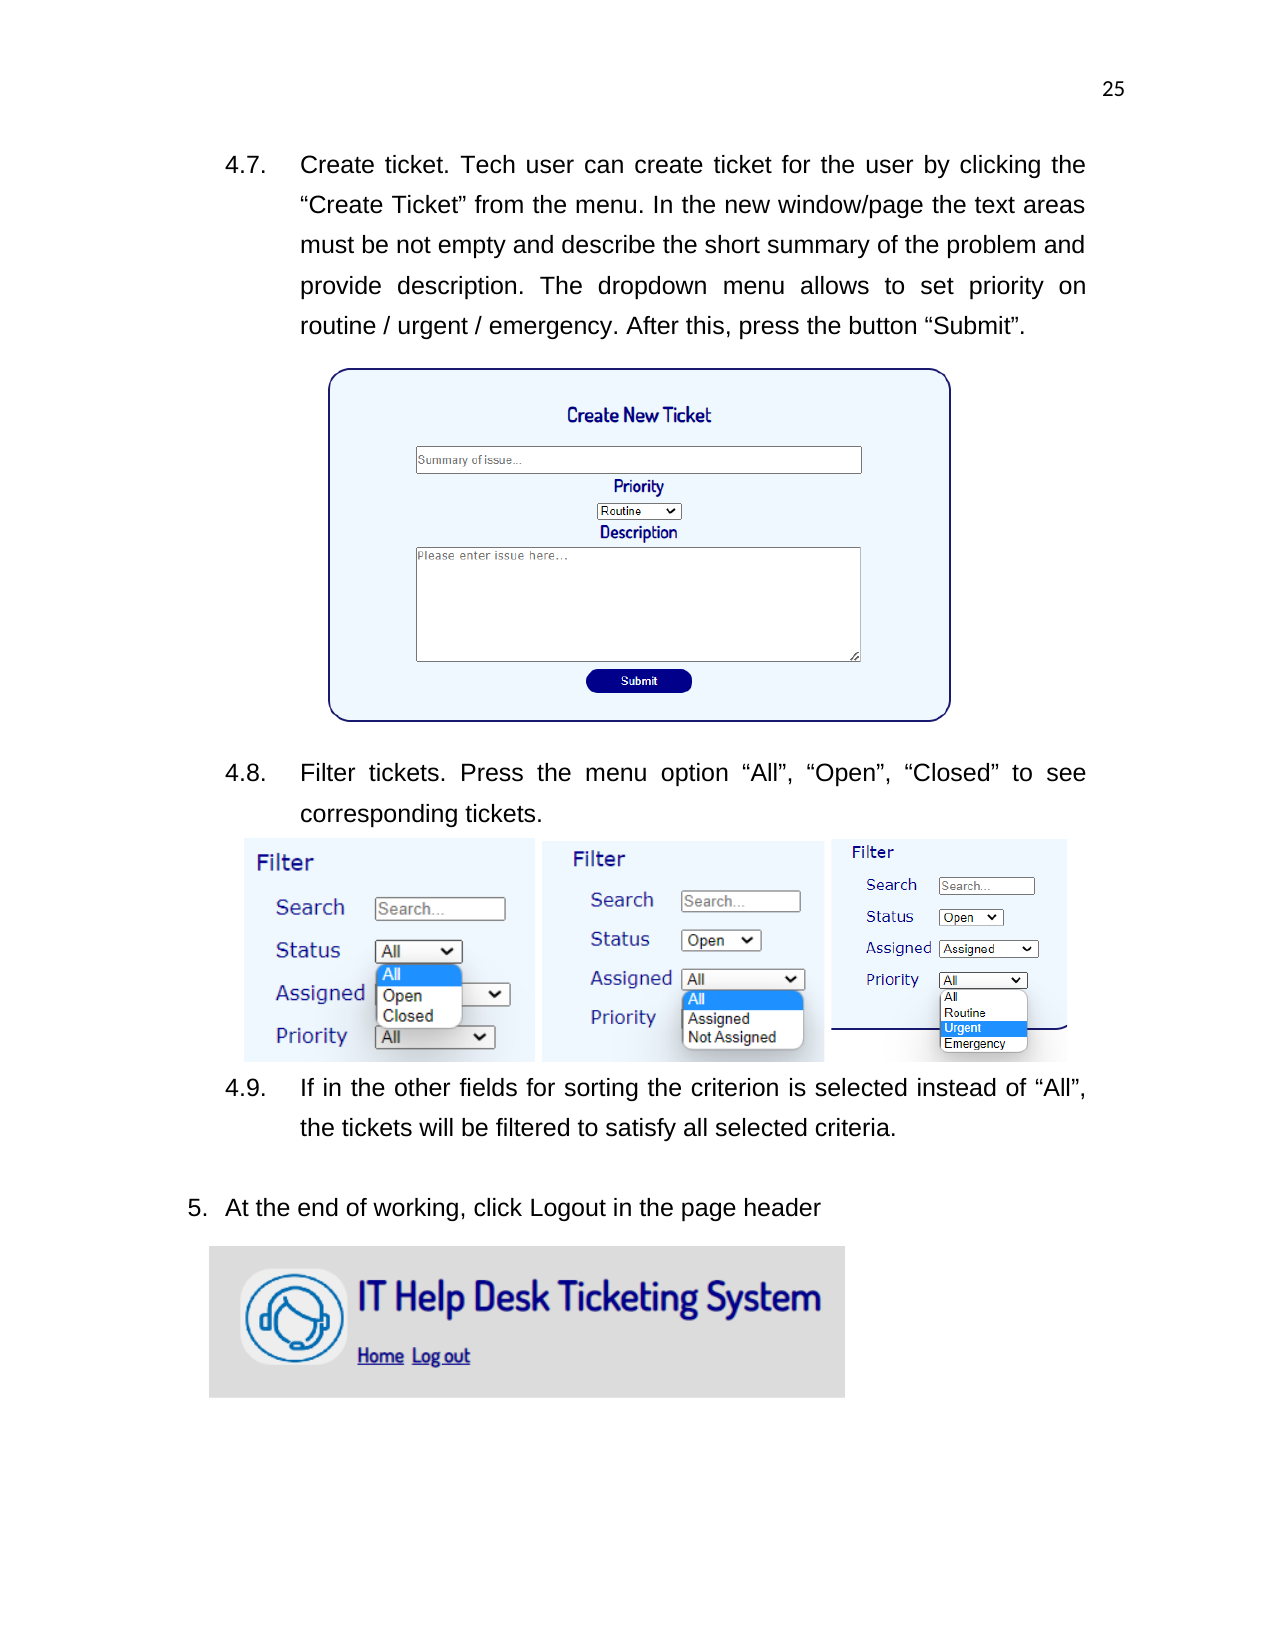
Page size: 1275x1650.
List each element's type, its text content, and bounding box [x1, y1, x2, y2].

picture [209, 1246, 845, 1422]
list At the end of working, click Logout in the page header [187, 1193, 1087, 1222]
list If in the other fields for sorting the criterion is selected instead of “All”, the tickets will be filtered to satisfy all selected criteria. [225, 1073, 1087, 1142]
list Create ticket. Tech user can create ticket for the user by clicking the “Create Ticket” from the menu. In the new window/page the text areas must be not empty and describe the short summary of the problem and provide description. The dropdown menu allows to set priority on routine / urgent / emergency. After this, press the button “Submit”. [225, 150, 1087, 339]
picture [300, 351, 976, 746]
picture [243, 838, 536, 1062]
picture [542, 841, 825, 1062]
picture [831, 839, 1068, 1062]
list Filter tickets. Press the menu option “All”, “Open”, “Closed” to see corresponding tickets. [225, 758, 1087, 827]
